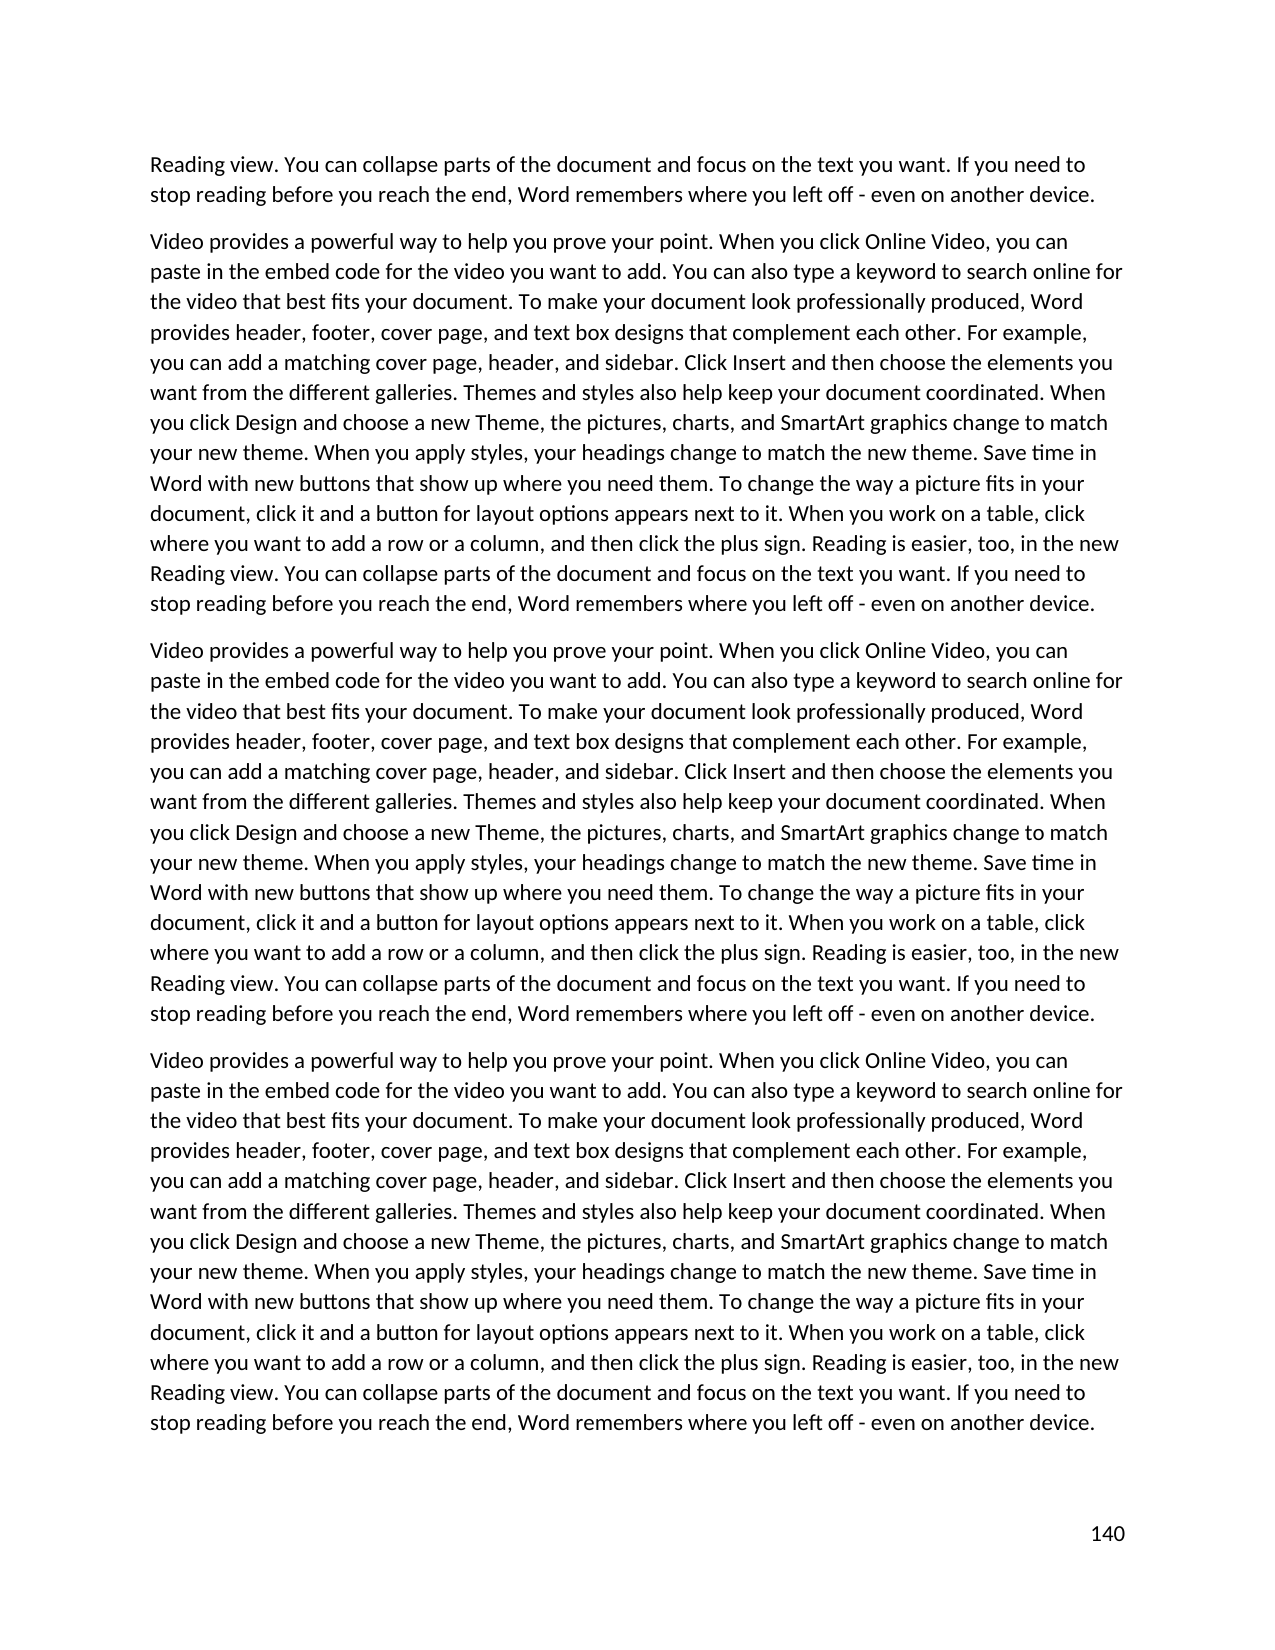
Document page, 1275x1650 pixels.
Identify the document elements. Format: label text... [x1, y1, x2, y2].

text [150, 150, 1125, 208]
